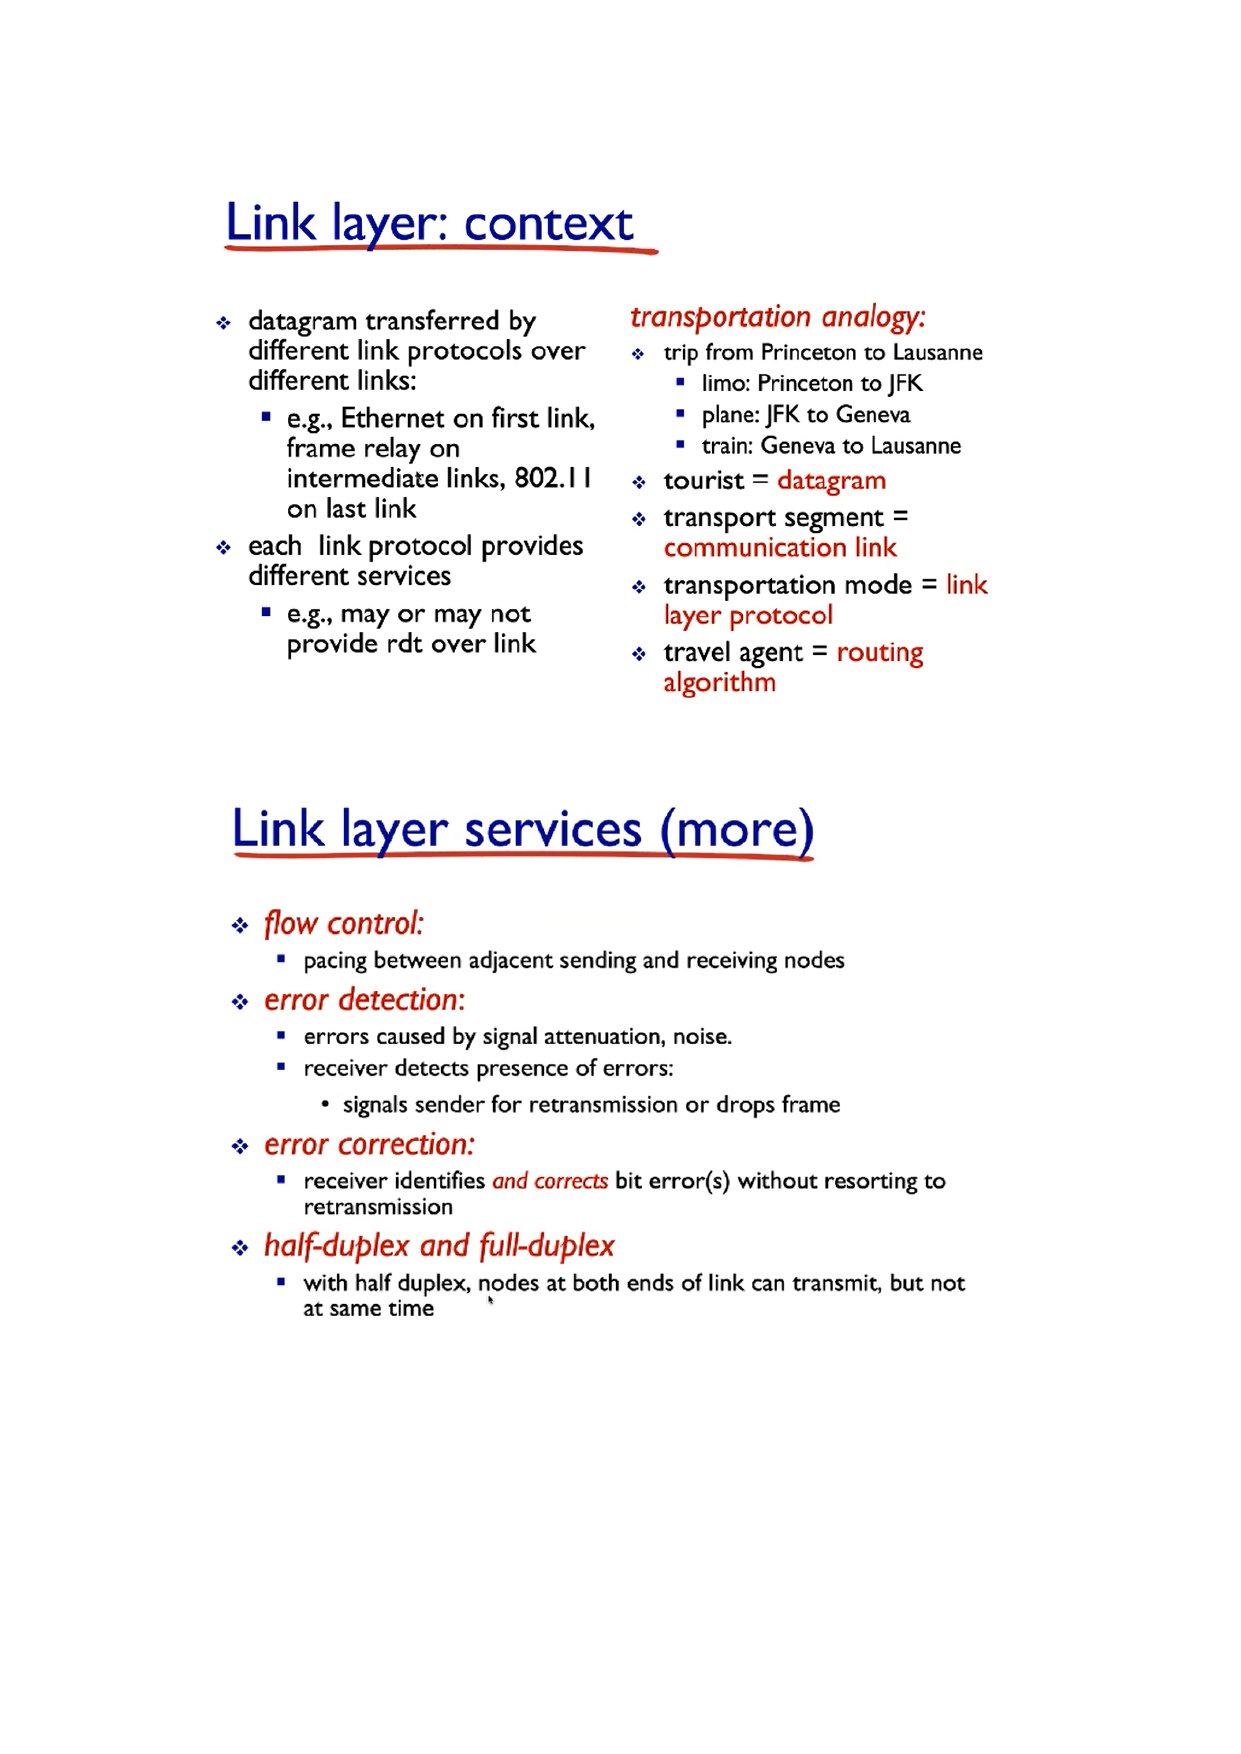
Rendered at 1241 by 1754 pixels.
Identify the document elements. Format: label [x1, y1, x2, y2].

picture [187, 779, 1052, 1356]
picture [187, 162, 1052, 724]
